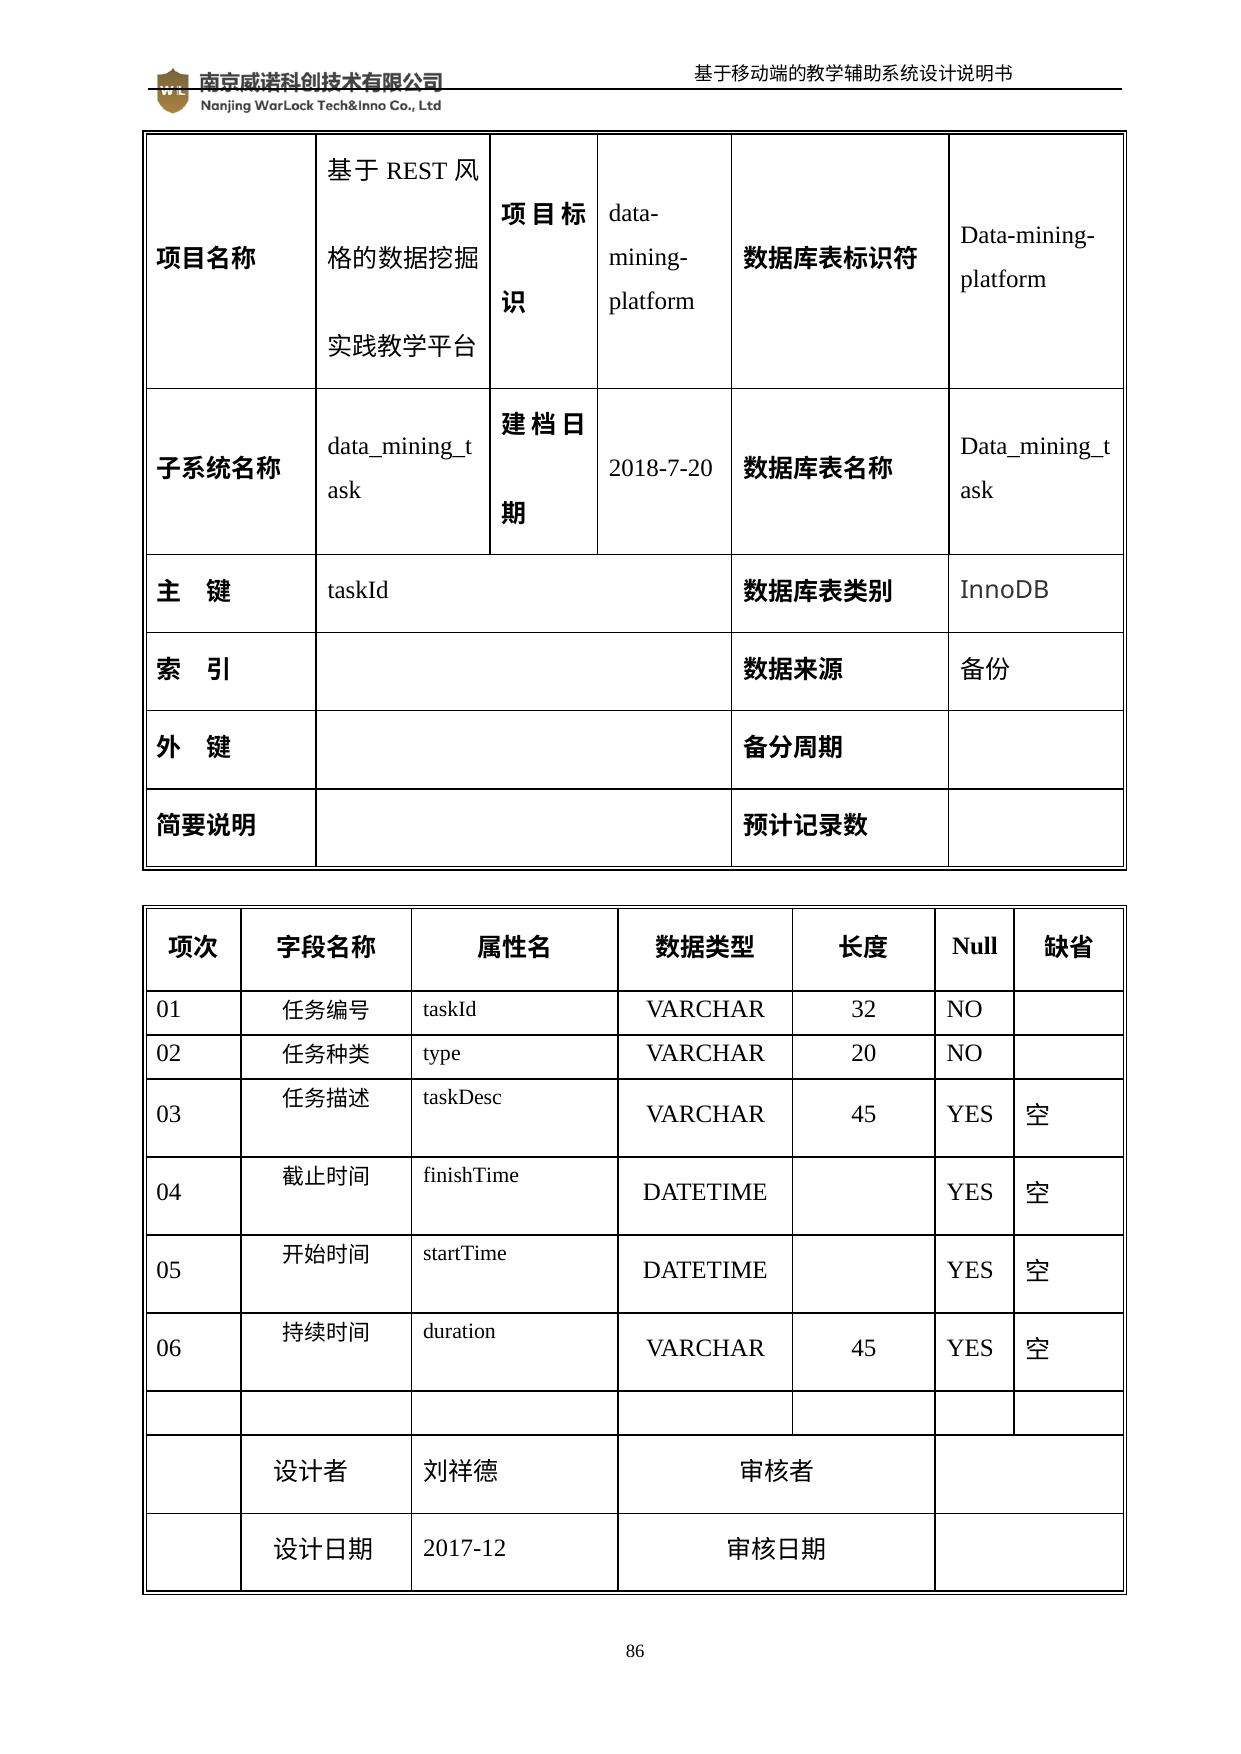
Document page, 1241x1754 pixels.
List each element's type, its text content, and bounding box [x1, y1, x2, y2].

table_cell 2018-7-20 [598, 389, 731, 554]
table_header 缺省 [1015, 909, 1123, 990]
table_cell 审核者 [619, 1436, 934, 1512]
table_cell 外 键 [147, 711, 315, 788]
table_header 属性名 [412, 909, 617, 990]
table_cell 05 [147, 1236, 240, 1312]
table_cell [317, 711, 731, 788]
table_cell NO [936, 1036, 1013, 1078]
table_cell type [412, 1036, 617, 1078]
table_header 项目标识 [491, 135, 597, 387]
table_cell 45 [793, 1314, 934, 1390]
table_cell [412, 1392, 617, 1434]
table_cell 32 [793, 992, 934, 1034]
table_cell [949, 711, 1123, 788]
table_cell 备份 [949, 633, 1123, 710]
table_cell VARCHAR [619, 992, 792, 1034]
table_cell 子系统名称 [147, 389, 315, 554]
table_cell 建档日期 [491, 389, 597, 554]
table_cell [147, 1392, 240, 1434]
table_cell 设计者 [242, 1436, 411, 1512]
table_cell 索 引 [147, 633, 315, 710]
table_header 长度 [793, 909, 934, 990]
table_cell 简要说明 [147, 790, 315, 866]
table_cell [936, 1392, 1013, 1434]
table_cell [949, 790, 1123, 866]
table_cell 45 [793, 1080, 934, 1156]
table_cell 空 [1015, 1080, 1123, 1156]
table_cell [936, 1436, 1123, 1512]
table_header Null [936, 909, 1013, 990]
table_cell 任务描述 [242, 1080, 411, 1156]
table_cell Data_mining_task [950, 389, 1123, 554]
table_header Data-mining-platform [950, 135, 1123, 387]
table_cell 刘祥德 [412, 1436, 617, 1512]
table_cell 20 [793, 1036, 934, 1078]
table_cell [936, 1514, 1123, 1590]
table_cell 01 [147, 992, 240, 1034]
table_cell 主 键 [147, 555, 315, 632]
table_cell startTime [412, 1236, 617, 1312]
table_cell 空 [1015, 1314, 1123, 1390]
table_cell duration [412, 1314, 617, 1390]
table_cell 任务编号 [242, 992, 411, 1034]
table_cell data_mining_task [317, 389, 489, 554]
table_cell InnoDB [949, 555, 1123, 632]
table_cell 数据库表名称 [732, 389, 948, 554]
table_header 项目名称 [147, 135, 315, 387]
table_header 数据库表标识符 [732, 135, 948, 387]
table_cell NO [936, 992, 1013, 1034]
table_cell YES [936, 1236, 1013, 1312]
table_cell [793, 1158, 934, 1234]
table_cell 04 [147, 1158, 240, 1234]
table_cell [619, 1392, 792, 1434]
table_cell 设计日期 [242, 1514, 411, 1590]
table_header 字段名称 [242, 909, 411, 990]
table_cell 预计记录数 [732, 790, 948, 866]
table_cell 审核日期 [619, 1514, 934, 1590]
table_cell YES [936, 1080, 1013, 1156]
table_cell 06 [147, 1314, 240, 1390]
table_cell VARCHAR [619, 1314, 792, 1390]
table_header 基于REST风格的数据挖掘实践教学平台 [317, 135, 489, 387]
table_cell 空 [1015, 1158, 1123, 1234]
table_cell [1015, 992, 1123, 1034]
table_cell 备分周期 [732, 711, 948, 788]
table_cell 数据库表类别 [732, 555, 948, 632]
table_cell taskId [317, 555, 731, 632]
table_cell YES [936, 1158, 1013, 1234]
table_cell datetime [619, 1158, 792, 1234]
table_cell 02 [147, 1036, 240, 1078]
table_header 数据类型 [619, 909, 792, 990]
table_cell 开始时间 [242, 1236, 411, 1312]
table_cell [1015, 1392, 1123, 1434]
table_cell [242, 1392, 411, 1434]
table_cell 持续时间 [242, 1314, 411, 1390]
table_cell VARCHAR [619, 1080, 792, 1156]
table_cell [317, 790, 731, 866]
table_cell [1015, 1036, 1123, 1078]
table_cell [793, 1236, 934, 1312]
table_cell 数据来源 [732, 633, 948, 710]
table_cell 截止时间 [242, 1158, 411, 1234]
table_header data-mining-platform [598, 135, 731, 387]
table_cell finishTime [412, 1158, 617, 1234]
table_cell [147, 1514, 240, 1590]
table_cell VARCHAR [619, 1036, 792, 1078]
table_cell [147, 1436, 240, 1512]
table_cell 03 [147, 1080, 240, 1156]
table_header 项次 [147, 909, 240, 990]
table_cell taskId [412, 992, 617, 1034]
table_cell taskDesc [412, 1080, 617, 1156]
table_cell [317, 633, 731, 710]
table_cell 空 [1015, 1236, 1123, 1312]
table_cell [793, 1392, 934, 1434]
table_cell 2017-12 [412, 1514, 617, 1590]
table_cell 任务种类 [242, 1036, 411, 1078]
table_cell datetime [619, 1236, 792, 1312]
table_cell YES [936, 1314, 1013, 1390]
